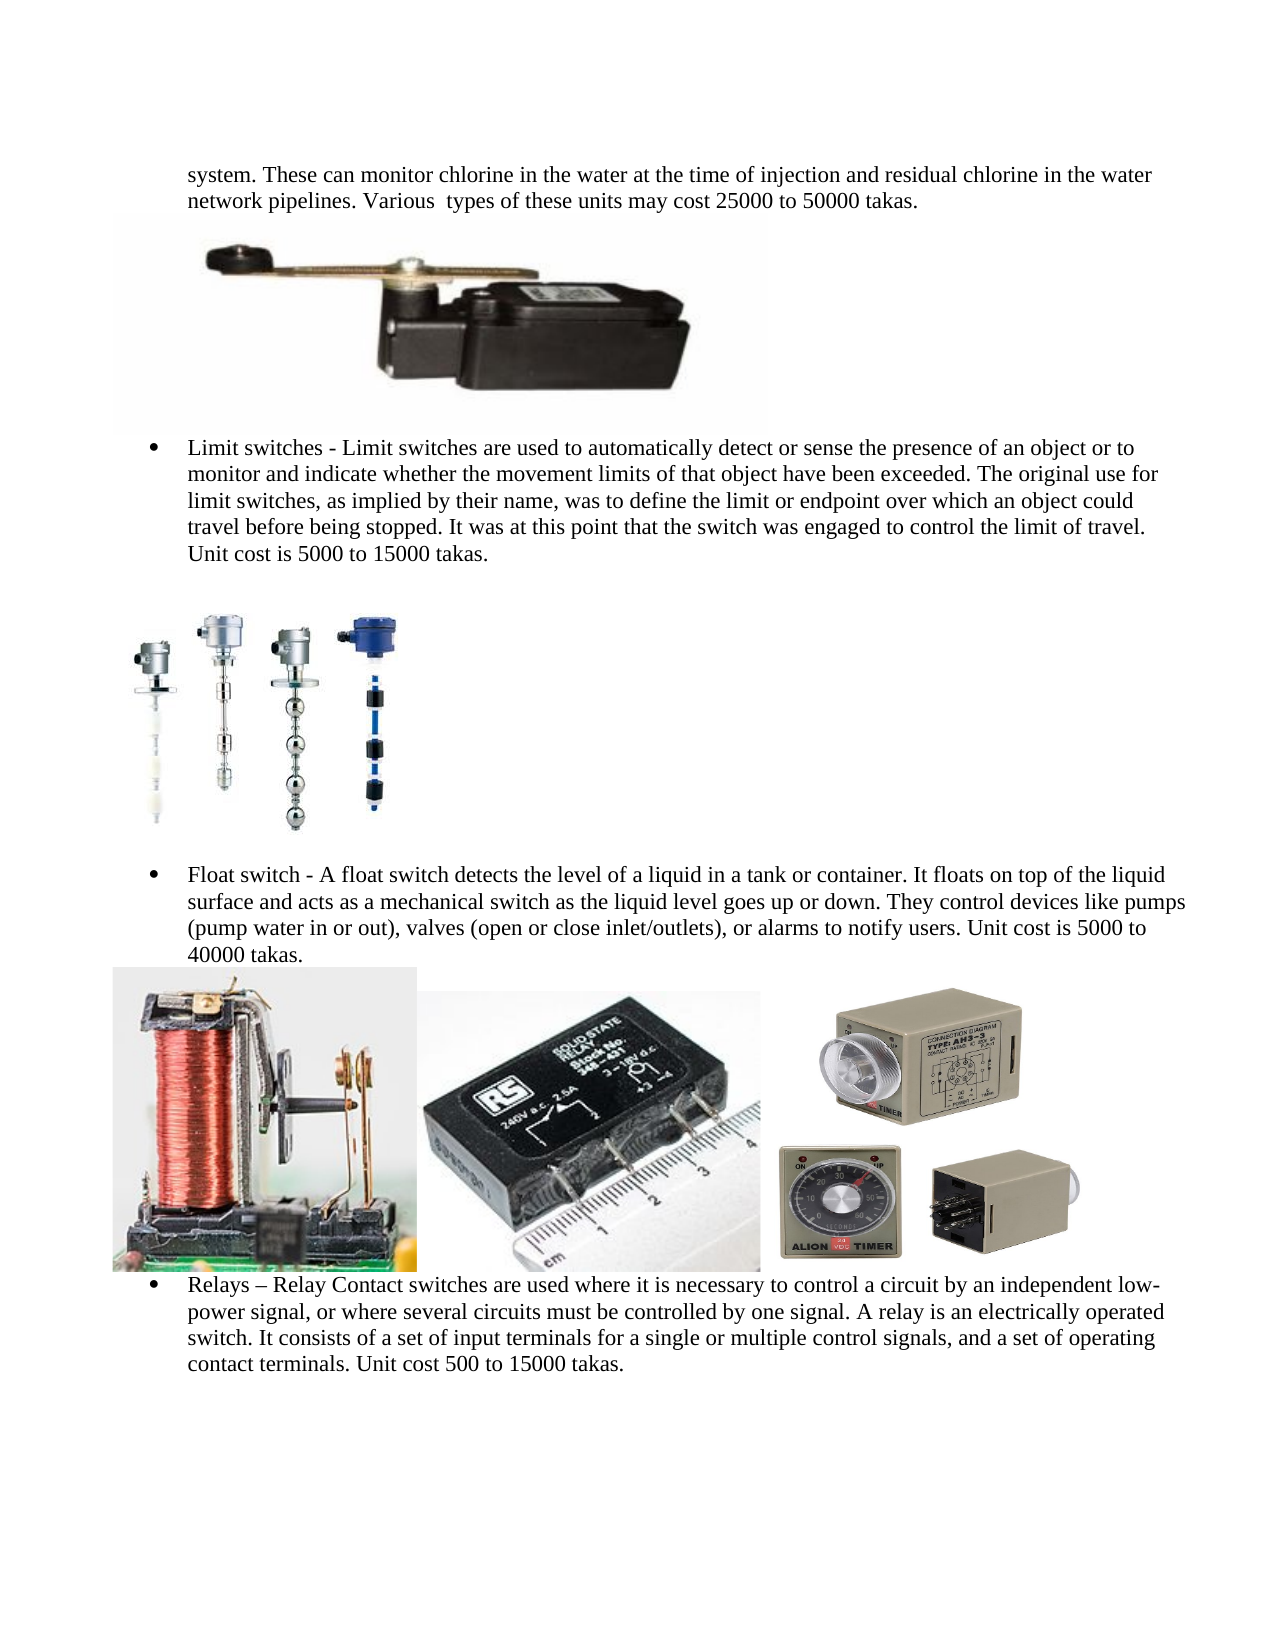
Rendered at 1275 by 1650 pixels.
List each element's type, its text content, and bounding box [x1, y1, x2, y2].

list Limit switches - Limit switches are used to automatically detect or sense the presence of an object or to monitor and indicate whether the movement limits of that object have been exceeded. The original use for limit switches, as implied by their name, was to define the limit or endpoint over which an object could travel before being stopped. It was at this point that the switch was engaged to control the limit of travel. Unit cost is 5000 to 15000 takas. [150, 434, 1191, 566]
picture [112, 213, 804, 435]
picture [112, 566, 409, 862]
list Relays – Relay Contact switches are used where it is necessary to control a circuit by an independent low-power signal, or where several circuits must be controlled by one signal. A relay is an electrically operated switch. It consists of a set of input terminals for a single or multiple control signals, and a set of operating contact terminals. Unit cost 500 to 15000 takas. [150, 1271, 1191, 1377]
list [150, 161, 1191, 214]
picture [112, 967, 1084, 1272]
list Float switch - A float switch detects the level of a liquid in a tank or container. It floats on top of the liquid surface and acts as a mechanical switch as the liquid level goes up or down. They control devices like pumps (pump water in or out), valves (open or close inlet/outlets), or alarms to notify users. Unit cost is 5000 to 40000 takas. [150, 862, 1191, 967]
